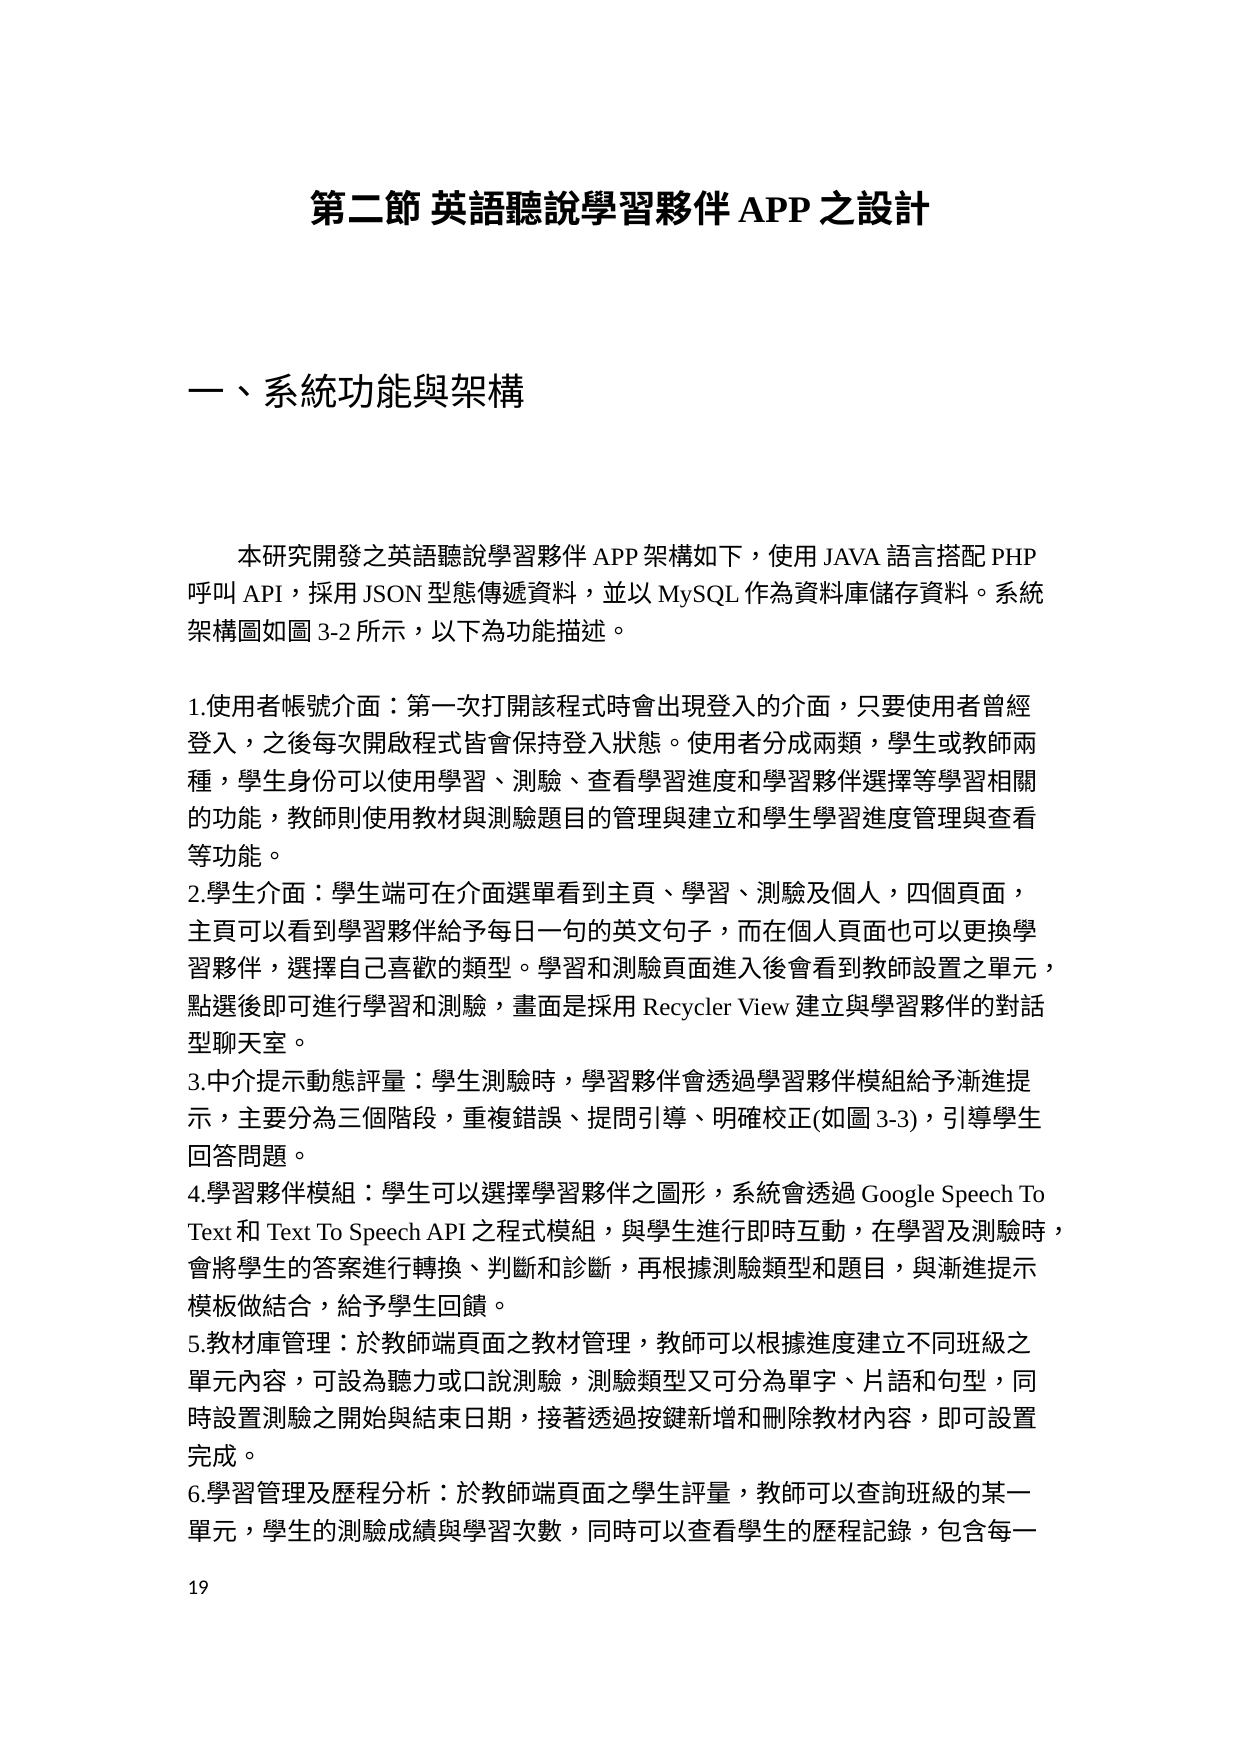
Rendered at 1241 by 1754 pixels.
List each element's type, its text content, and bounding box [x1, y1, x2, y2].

text 3.中介提示動態評量：學生測驗時，學習夥伴會透過學習夥伴模組給予漸進提示，主要分為三個階段，重複錯誤、提問引導、明確校正(如圖3-3)，引導學生回答問題。 [187, 1061, 1053, 1173]
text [187, 1473, 1053, 1548]
text 2.學生介面：學生端可在介面選單看到主頁、學習、測驗及個人，四個頁面，主頁可以看到學習夥伴給予每日一句的英文句子，而在個人頁面也可以更換學習夥伴，選擇自己喜歡的類型。學習和測驗頁面進入後會看到教師設置之單元，點選後即可進行學習和測驗，畫面是採用Recycler View建立與學習夥伴的對話型聊天室。 [187, 873, 1053, 1061]
text 1.使用者帳號介面：第一次打開該程式時會出現登入的介面，只要使用者曾經登入，之後每次開啟程式皆會保持登入狀態。使用者分成兩類，學生或教師兩種，學生身份可以使用學習、測驗、查看學習進度和學習夥伴選擇等學習相關的功能，教師則使用教材與測驗題目的管理與建立和學生學習進度管理與查看等功能。 [187, 686, 1053, 873]
text 本研究開發之英語聽說學習夥伴APP架構如下，使用JAVA語言搭配PHP呼叫API，採用JSON型態傳遞資料，並以MySQL作為資料庫儲存資料。系統架構圖如圖3-2所示，以下為功能描述。 [187, 536, 1053, 648]
text 4.學習夥伴模組：學生可以選擇學習夥伴之圖形，系統會透過Google Speech To Text和Text To Speech API之程式模組，與學生進行即時互動，在學習及測驗時，會將學生的答案進行轉換、判斷和診斷，再根據測驗類型和題目，與漸進提示模板做結合，給予學生回饋。 [187, 1173, 1053, 1323]
subtitle 系統功能與架構 [187, 352, 1053, 427]
text 5.教材庫管理：於教師端頁面之教材管理，教師可以根據進度建立不同班級之單元內容，可設為聽力或口說測驗，測驗類型又可分為單字、片語和句型，同時設置測驗之開始與結束日期，接著透過按鍵新增和刪除教材內容，即可設置完成。 [187, 1323, 1053, 1473]
subtitle 第二節 英語聽說學習夥伴APP之設計 [187, 168, 1053, 243]
